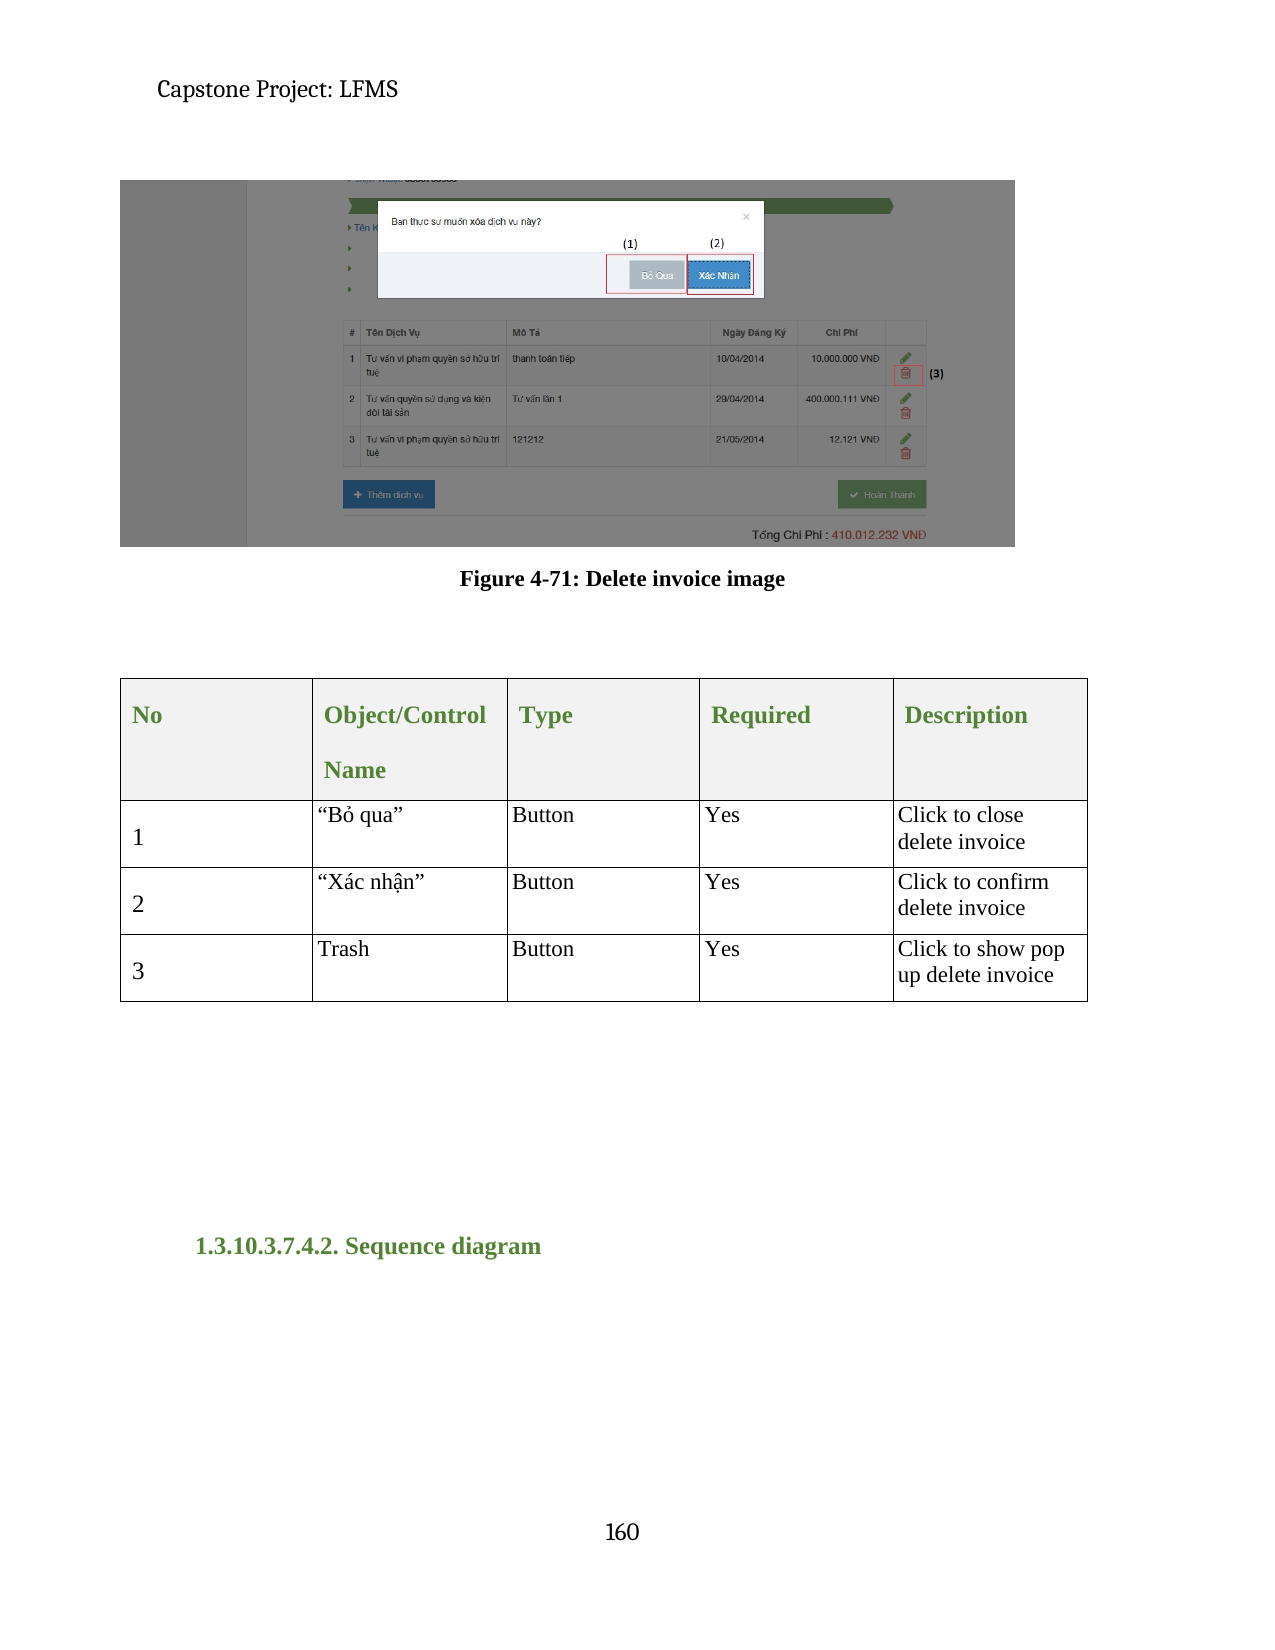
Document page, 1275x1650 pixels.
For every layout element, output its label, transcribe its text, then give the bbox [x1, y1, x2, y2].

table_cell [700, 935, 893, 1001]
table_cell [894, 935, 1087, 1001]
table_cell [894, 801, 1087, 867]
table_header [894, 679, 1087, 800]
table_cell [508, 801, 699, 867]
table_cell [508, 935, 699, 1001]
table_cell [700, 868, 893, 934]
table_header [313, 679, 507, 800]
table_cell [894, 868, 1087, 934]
subtitle Sequence diagram [195, 1231, 1087, 1260]
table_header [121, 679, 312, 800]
picture [120, 180, 1015, 547]
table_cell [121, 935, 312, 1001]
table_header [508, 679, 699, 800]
text Figure 4-71: Delete invoice image [157, 565, 1087, 591]
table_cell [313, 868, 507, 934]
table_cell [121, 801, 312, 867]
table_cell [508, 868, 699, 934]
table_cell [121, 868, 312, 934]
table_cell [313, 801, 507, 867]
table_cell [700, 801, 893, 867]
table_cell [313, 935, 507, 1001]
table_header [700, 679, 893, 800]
